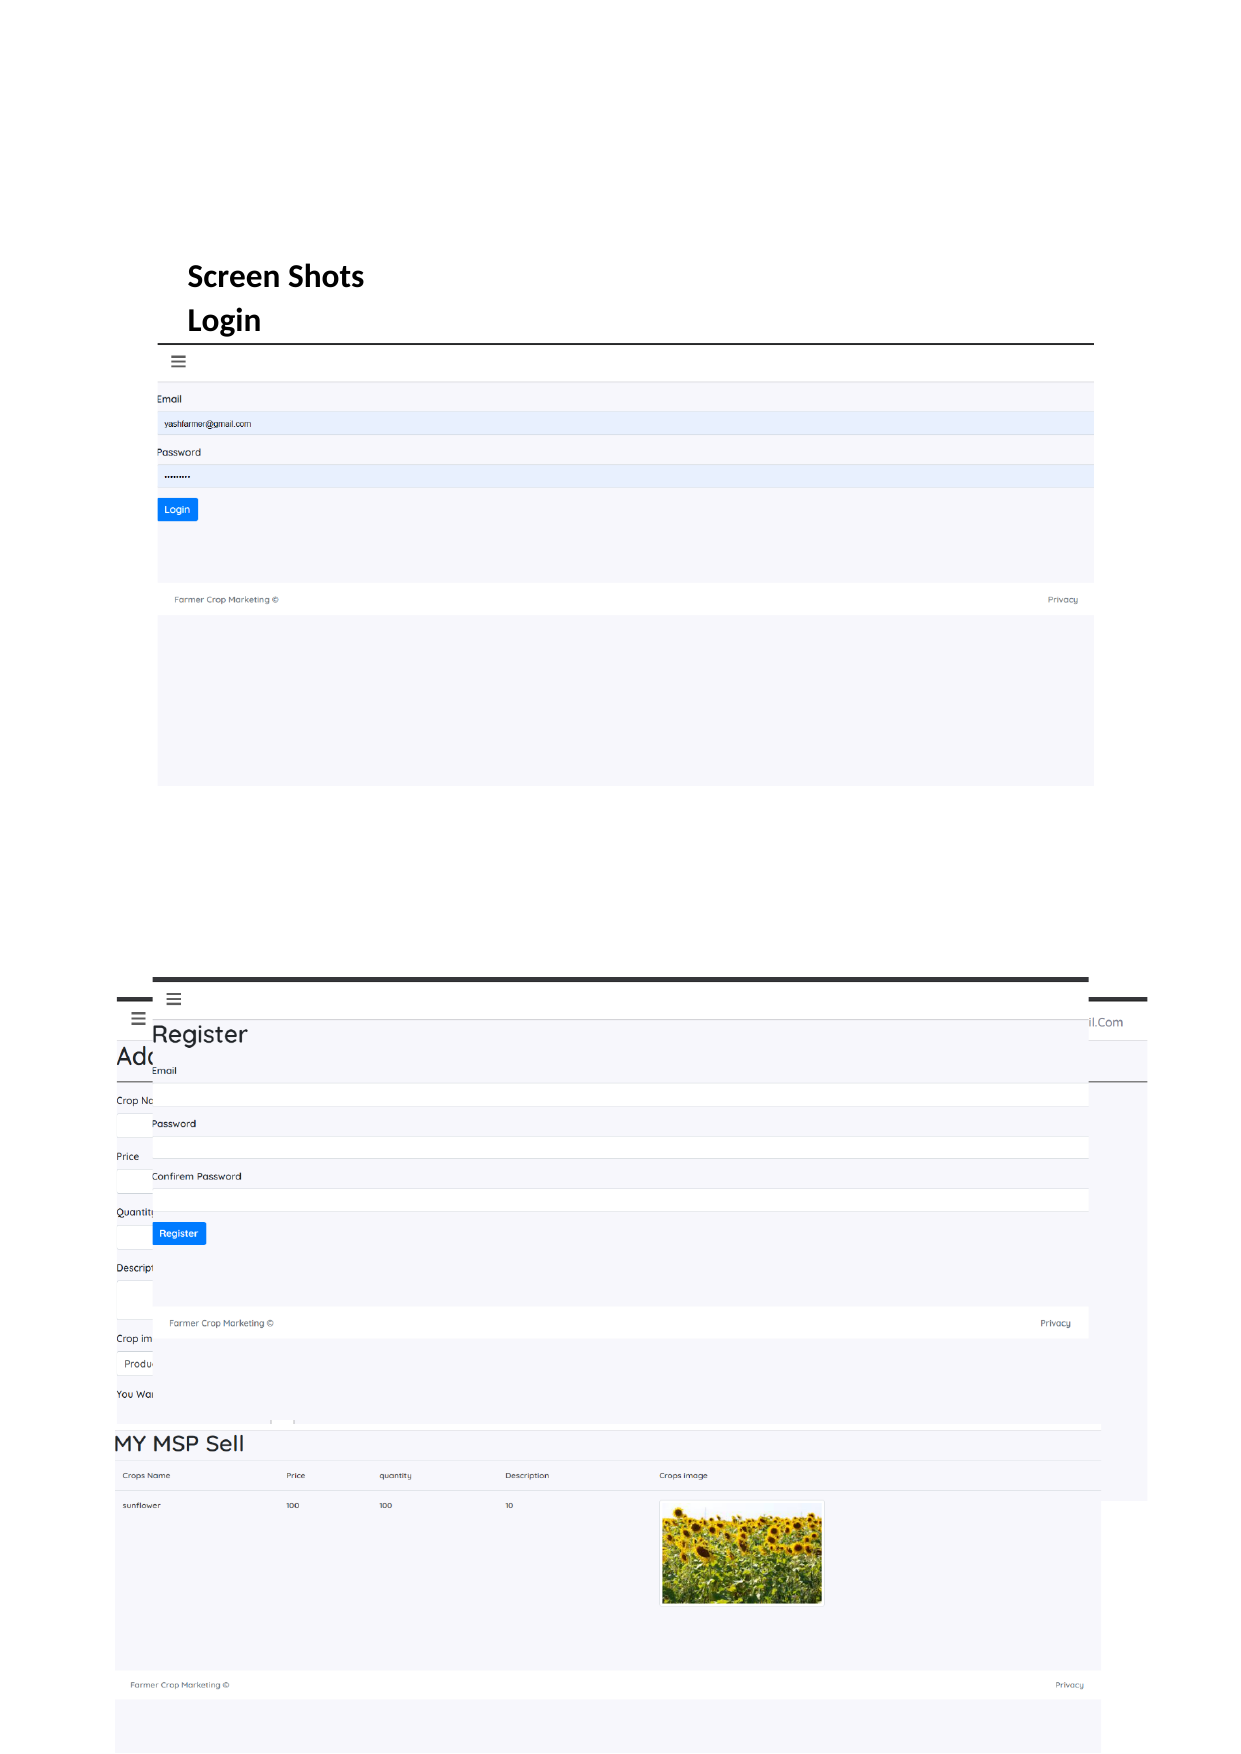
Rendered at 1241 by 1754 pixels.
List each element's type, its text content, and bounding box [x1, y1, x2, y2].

picture [113, 977, 1148, 1752]
list Login [187, 298, 1090, 339]
picture [156, 343, 1093, 784]
list Screen Shots [187, 254, 1090, 295]
